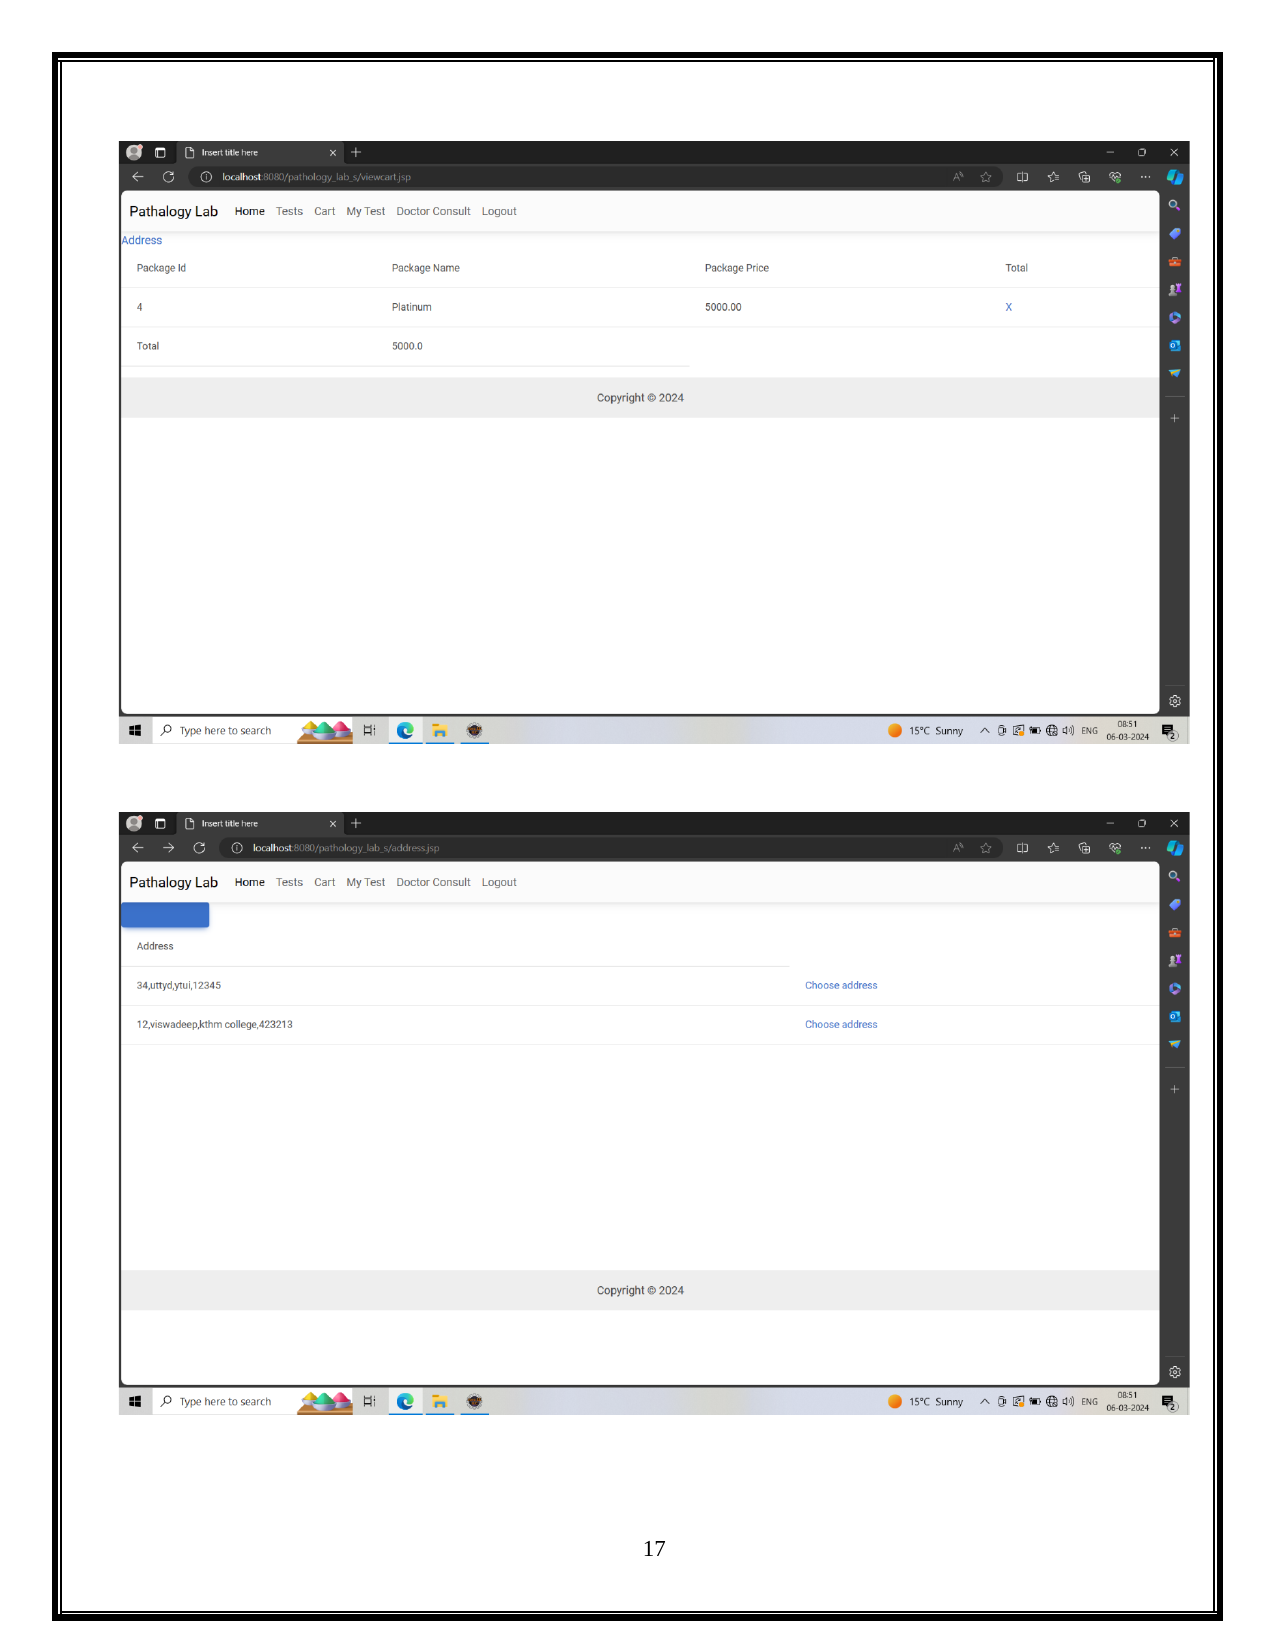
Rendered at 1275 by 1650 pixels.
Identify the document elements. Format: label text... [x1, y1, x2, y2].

text 17 [119, 1535, 1189, 1562]
picture [118, 812, 1190, 1415]
picture [118, 141, 1190, 744]
